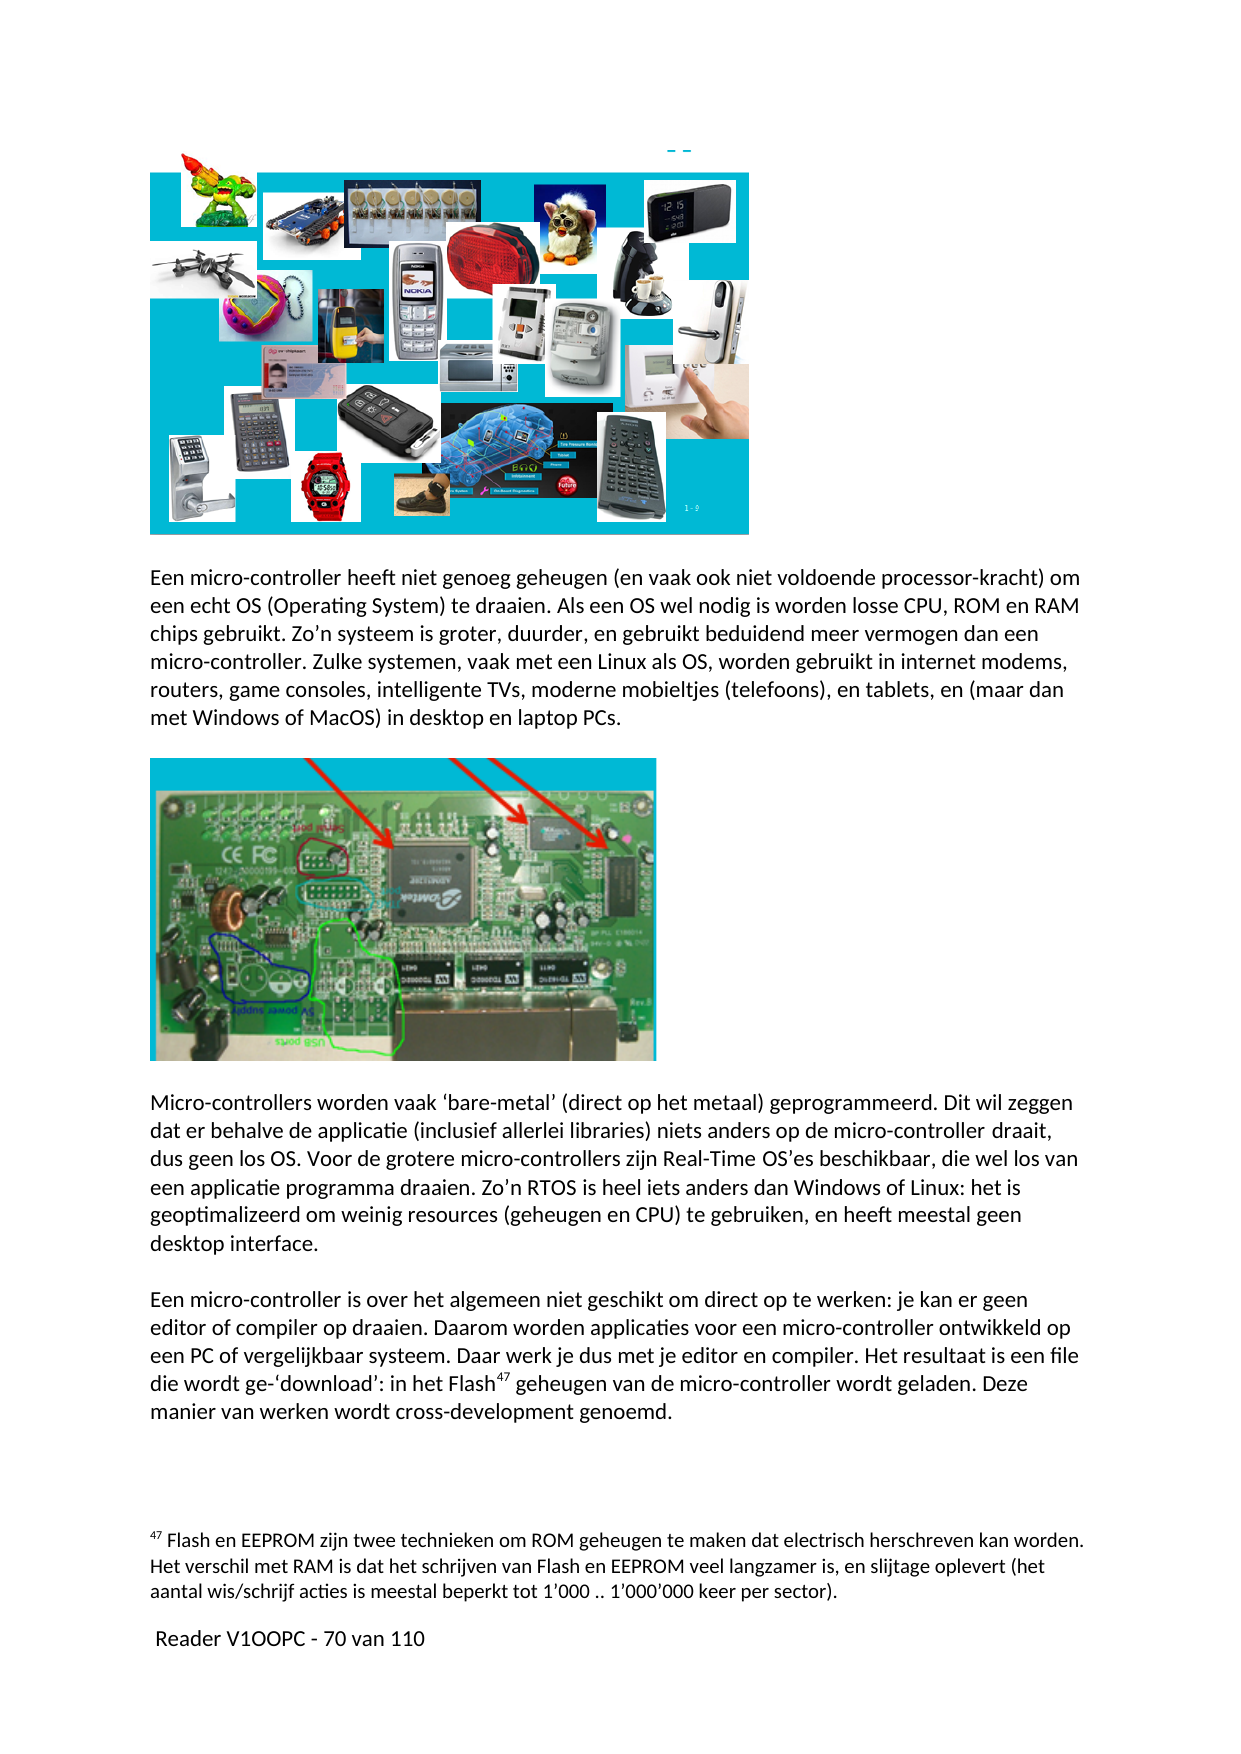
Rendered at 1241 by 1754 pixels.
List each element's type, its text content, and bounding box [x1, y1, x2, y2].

text Een micro-controller is over het algemeen niet geschikt om direct op te werken: je kan er geen editor of compiler op draaien. Daarom worden applicaties voor een micro-controller ontwikkeld op een PC of vergelijkbaar systeem. Daar werk je dus met je editor en compiler. Het resultaat is een file die wordt ge-‘download’: in het Flash geheugen van de micro-controller wordt geladen. Deze manier van werken wordt cross-development genoemd. [150, 1285, 1090, 1425]
text Micro-controllers worden vaak ‘bare-metal’ (direct op het metaal) geprogrammeerd. Dit wil zeggen dat er behalve de applicatie (inclusief allerlei libraries) niets anders op de micro-controller draait, dus geen los OS. Voor de grotere micro-controllers zijn Real-Time OS’es beschikbaar, die wel los van een applicatie programma draaien. Zo’n RTOS is heel iets anders dan Windows of Linux: het is geoptimalizeerd om weinig resources (geheugen en CPU) te gebruiken, en heeft meestal geen desktop interface. [150, 1088, 1090, 1257]
text Een micro-controller heeft niet genoeg geheugen (en vaak ook niet voldoende processor-kracht) om een echt OS (Operating System) te draaien. Als een OS wel nodig is worden losse CPU, ROM en RAM chips gebruikt. Zo’n systeem is groter, duurder, en gebruikt beduidend meer vermogen dan een micro-controller. Zulke systemen, vaak met een Linux als OS, worden gebruikt in internet modems, routers, game consoles, intelligente TVs, moderne mobieltjes (telefoons), en tablets, en (maar dan met Windows of MacOS) in desktop en laptop PCs. [150, 563, 1090, 731]
picture [150, 150, 749, 535]
picture [150, 758, 657, 1061]
